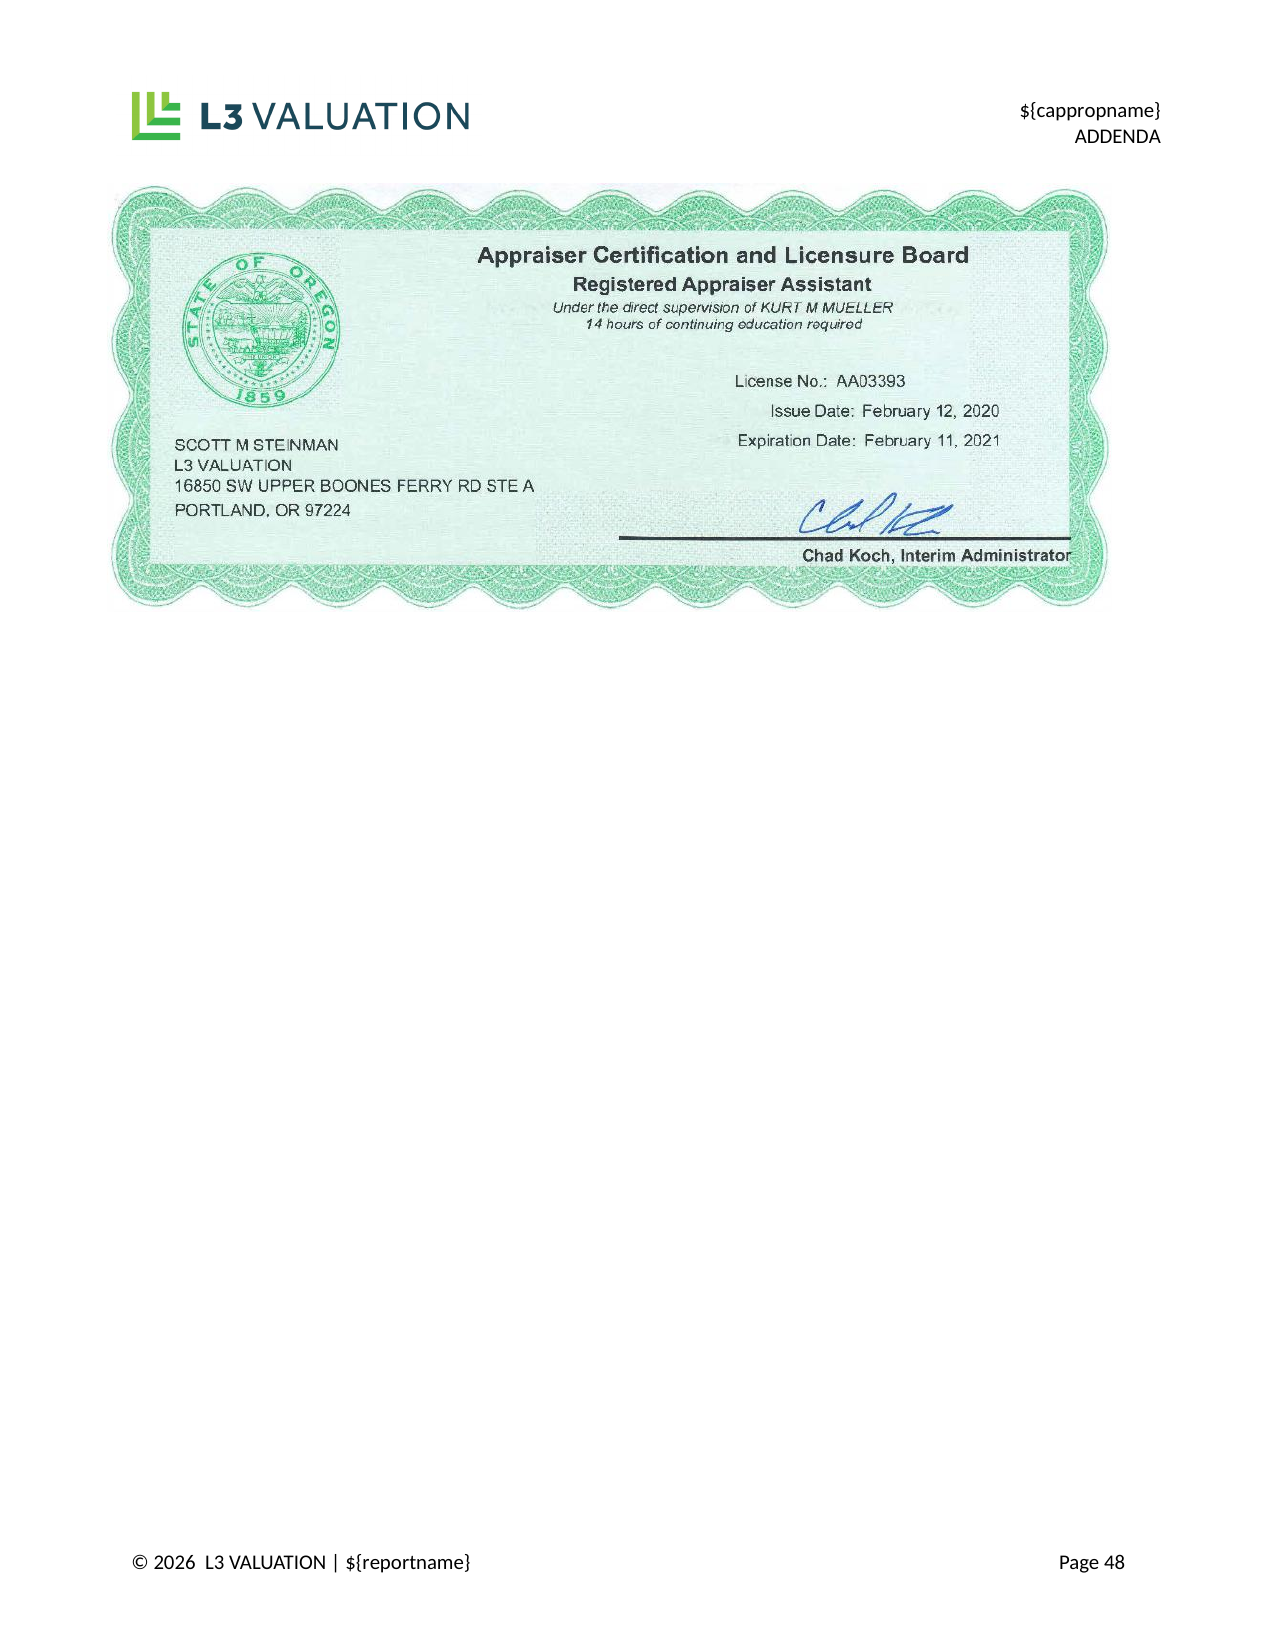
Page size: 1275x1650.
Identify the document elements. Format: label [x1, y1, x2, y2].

picture [106, 183, 1112, 612]
picture [116, 75, 483, 156]
